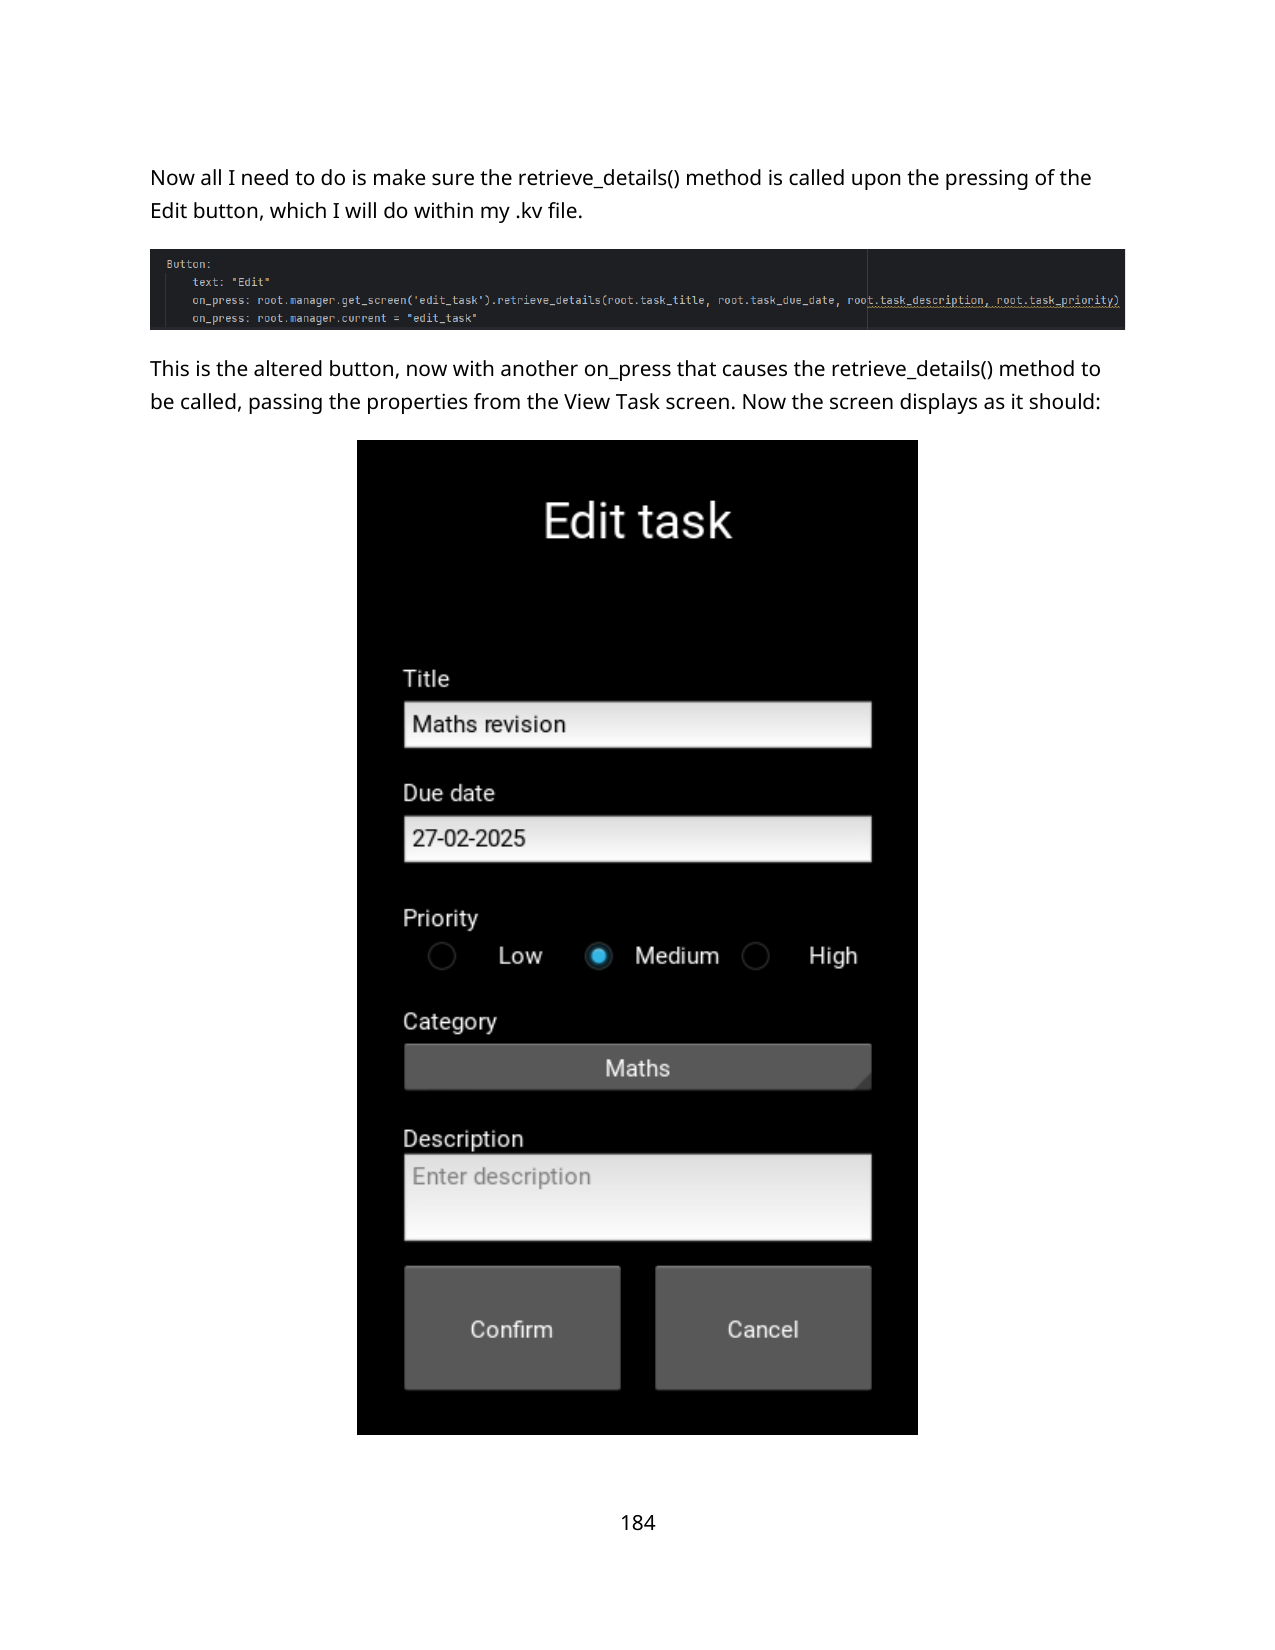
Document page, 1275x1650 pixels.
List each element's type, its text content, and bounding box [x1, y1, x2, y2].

text This is the altered button, now with another on_press that causes the retrieve_details() method to be called, passing the properties from the View Task screen. Now the screen displays as it should: [150, 354, 1125, 415]
picture [150, 249, 1125, 330]
text Now all I need to do is make sure the retrieve_details() method is called upon the pressing of the Edit button, which I will do within my .kv file. [150, 163, 1125, 224]
picture [357, 440, 918, 1435]
